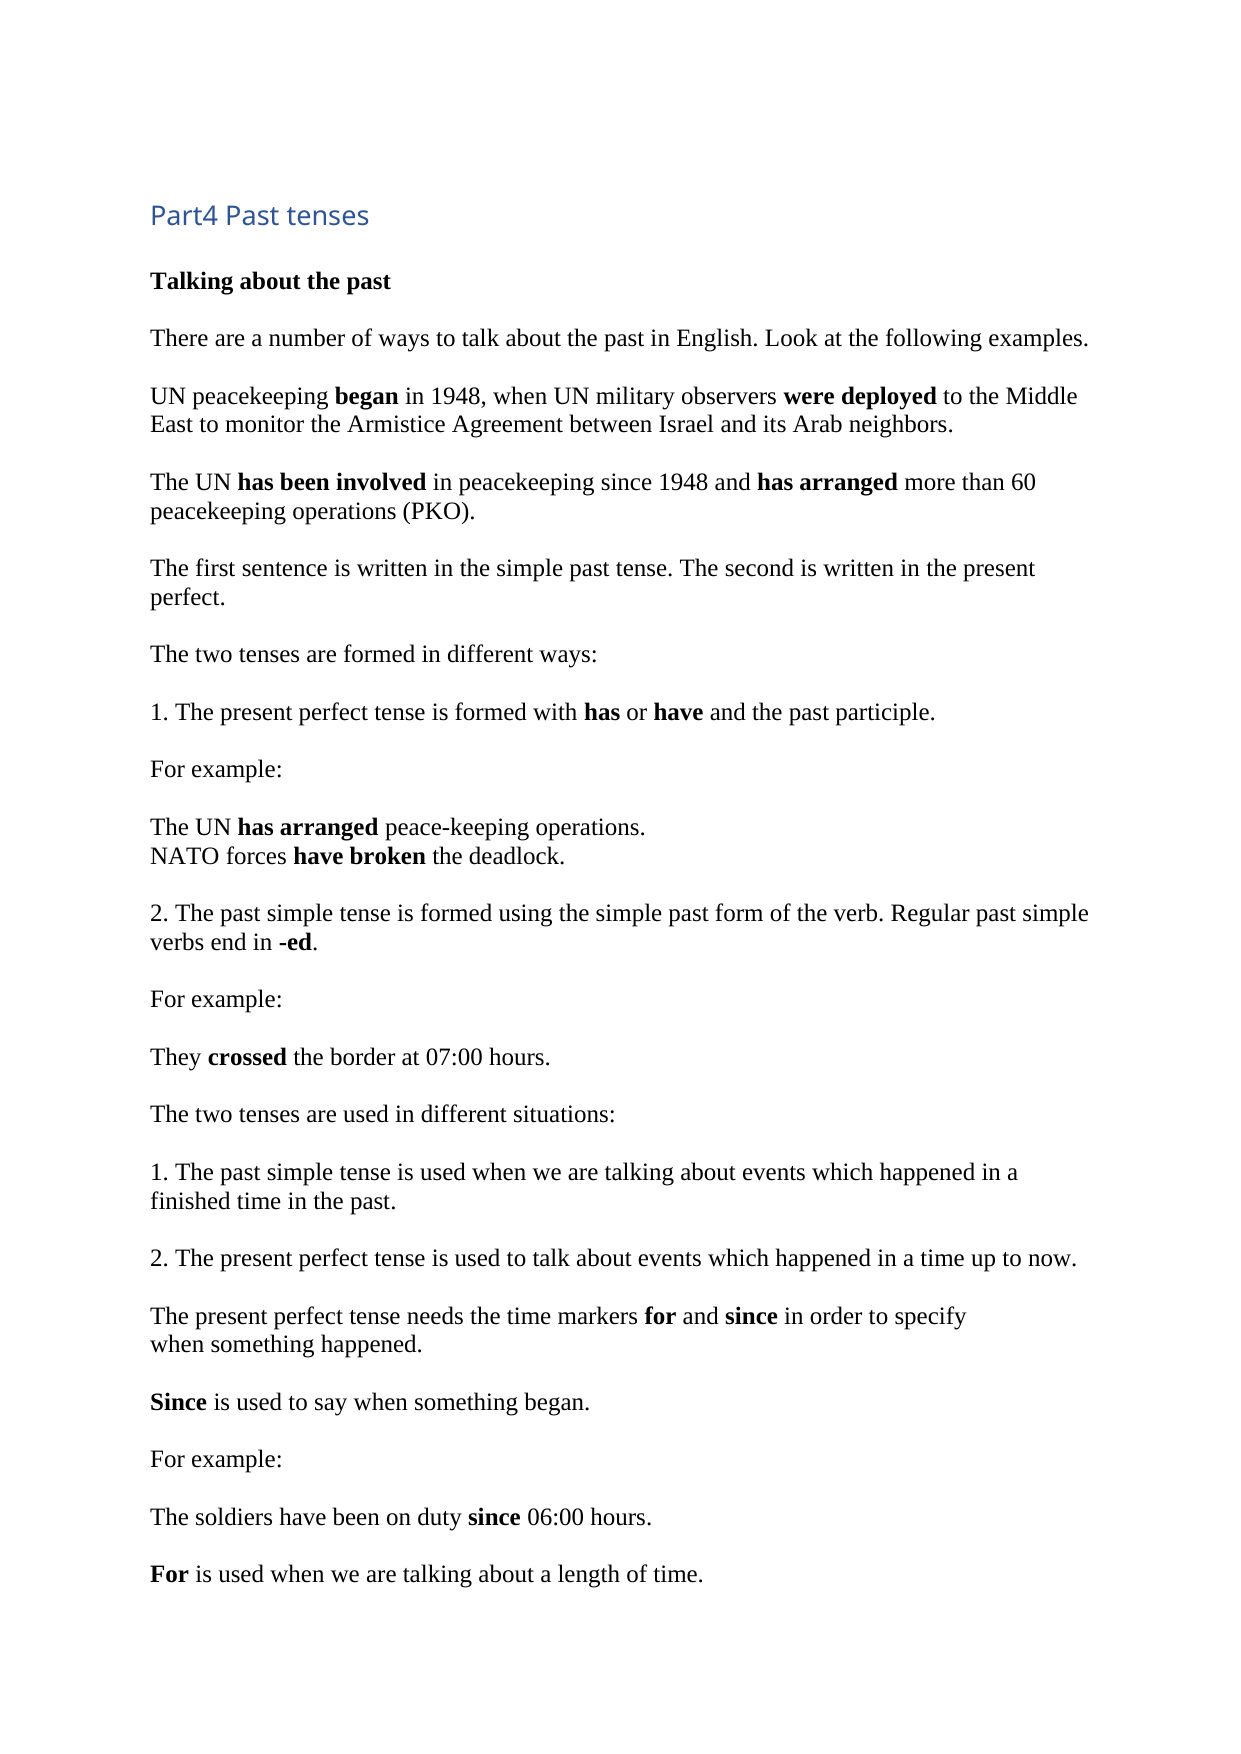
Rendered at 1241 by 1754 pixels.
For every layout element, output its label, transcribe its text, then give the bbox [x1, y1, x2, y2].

subtitle Part4 Past tenses [150, 197, 1090, 234]
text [150, 266, 1090, 1588]
